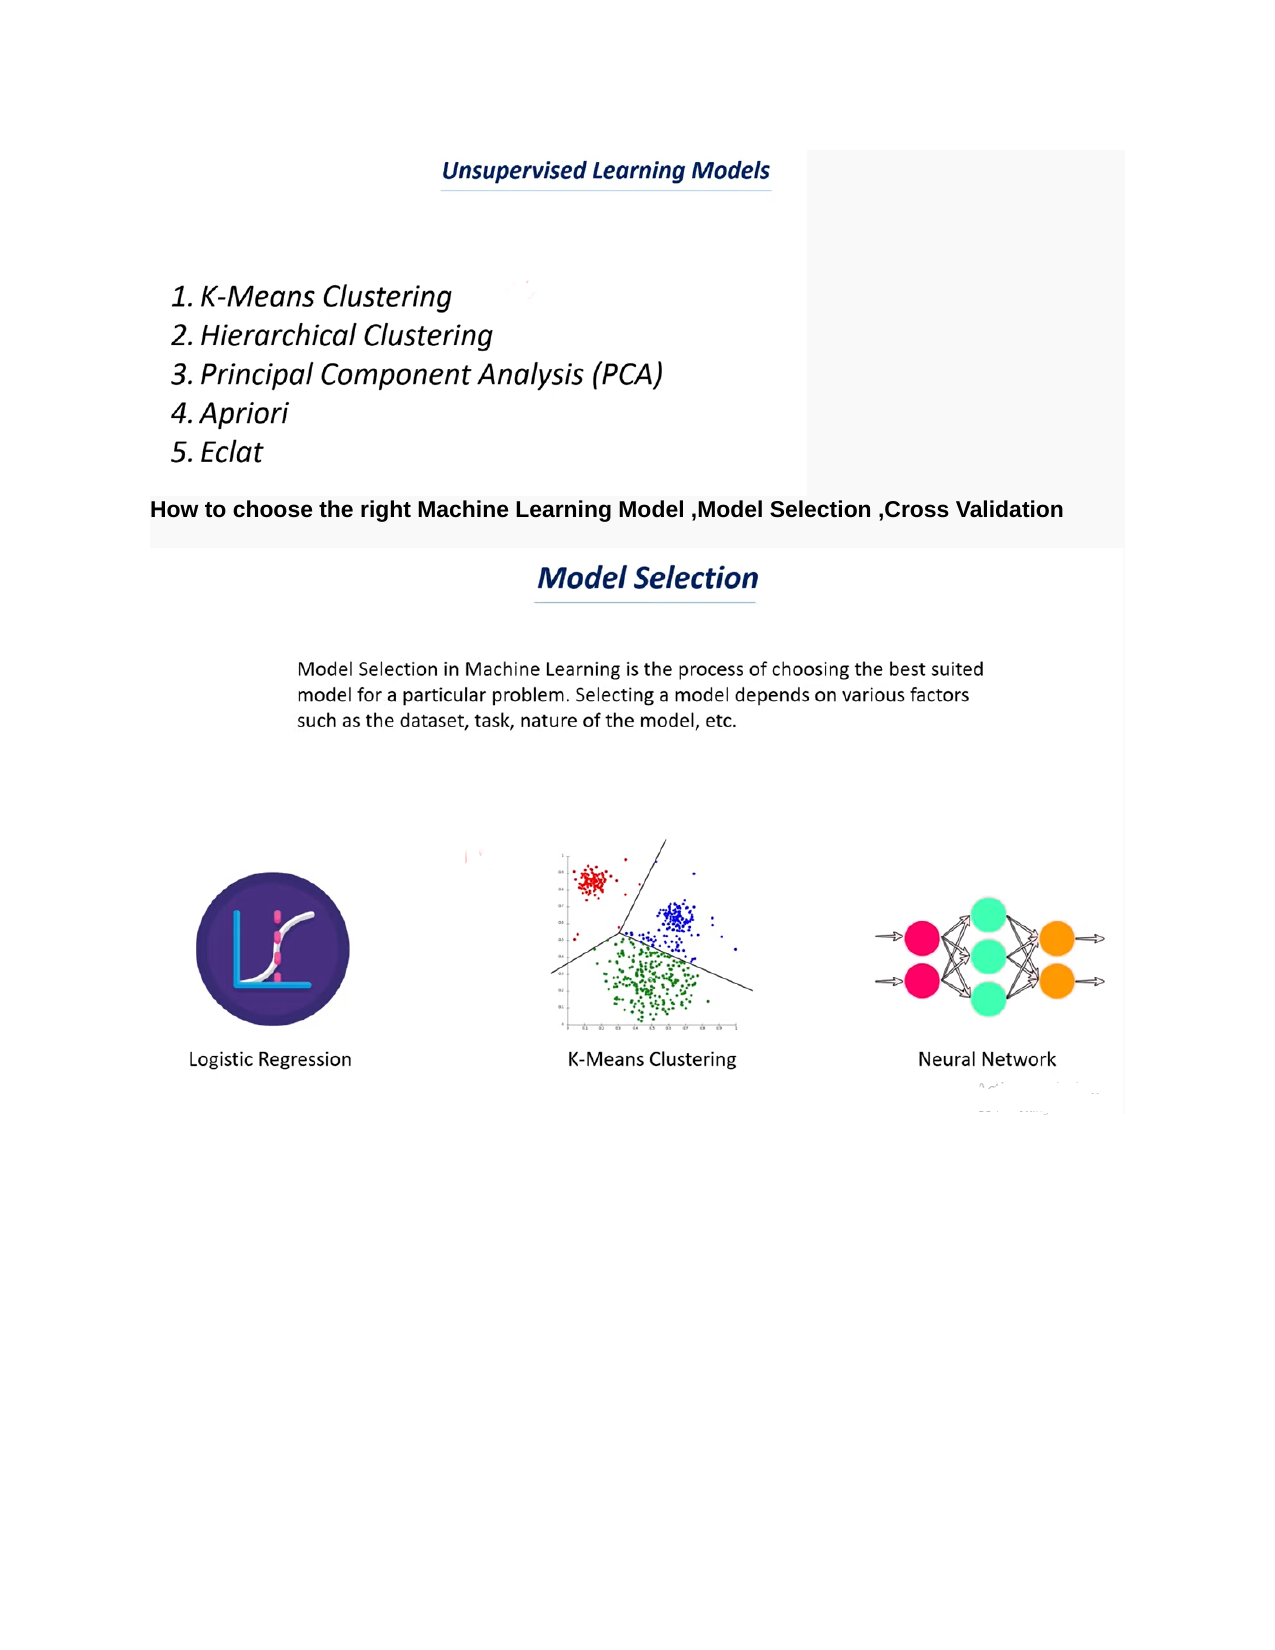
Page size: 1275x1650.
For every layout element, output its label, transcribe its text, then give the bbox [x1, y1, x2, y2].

picture [150, 548, 1124, 1115]
picture [150, 150, 807, 496]
subtitle How to choose the right Machine Learning Model ,Model Selection ,Cross Validation [150, 496, 1125, 522]
